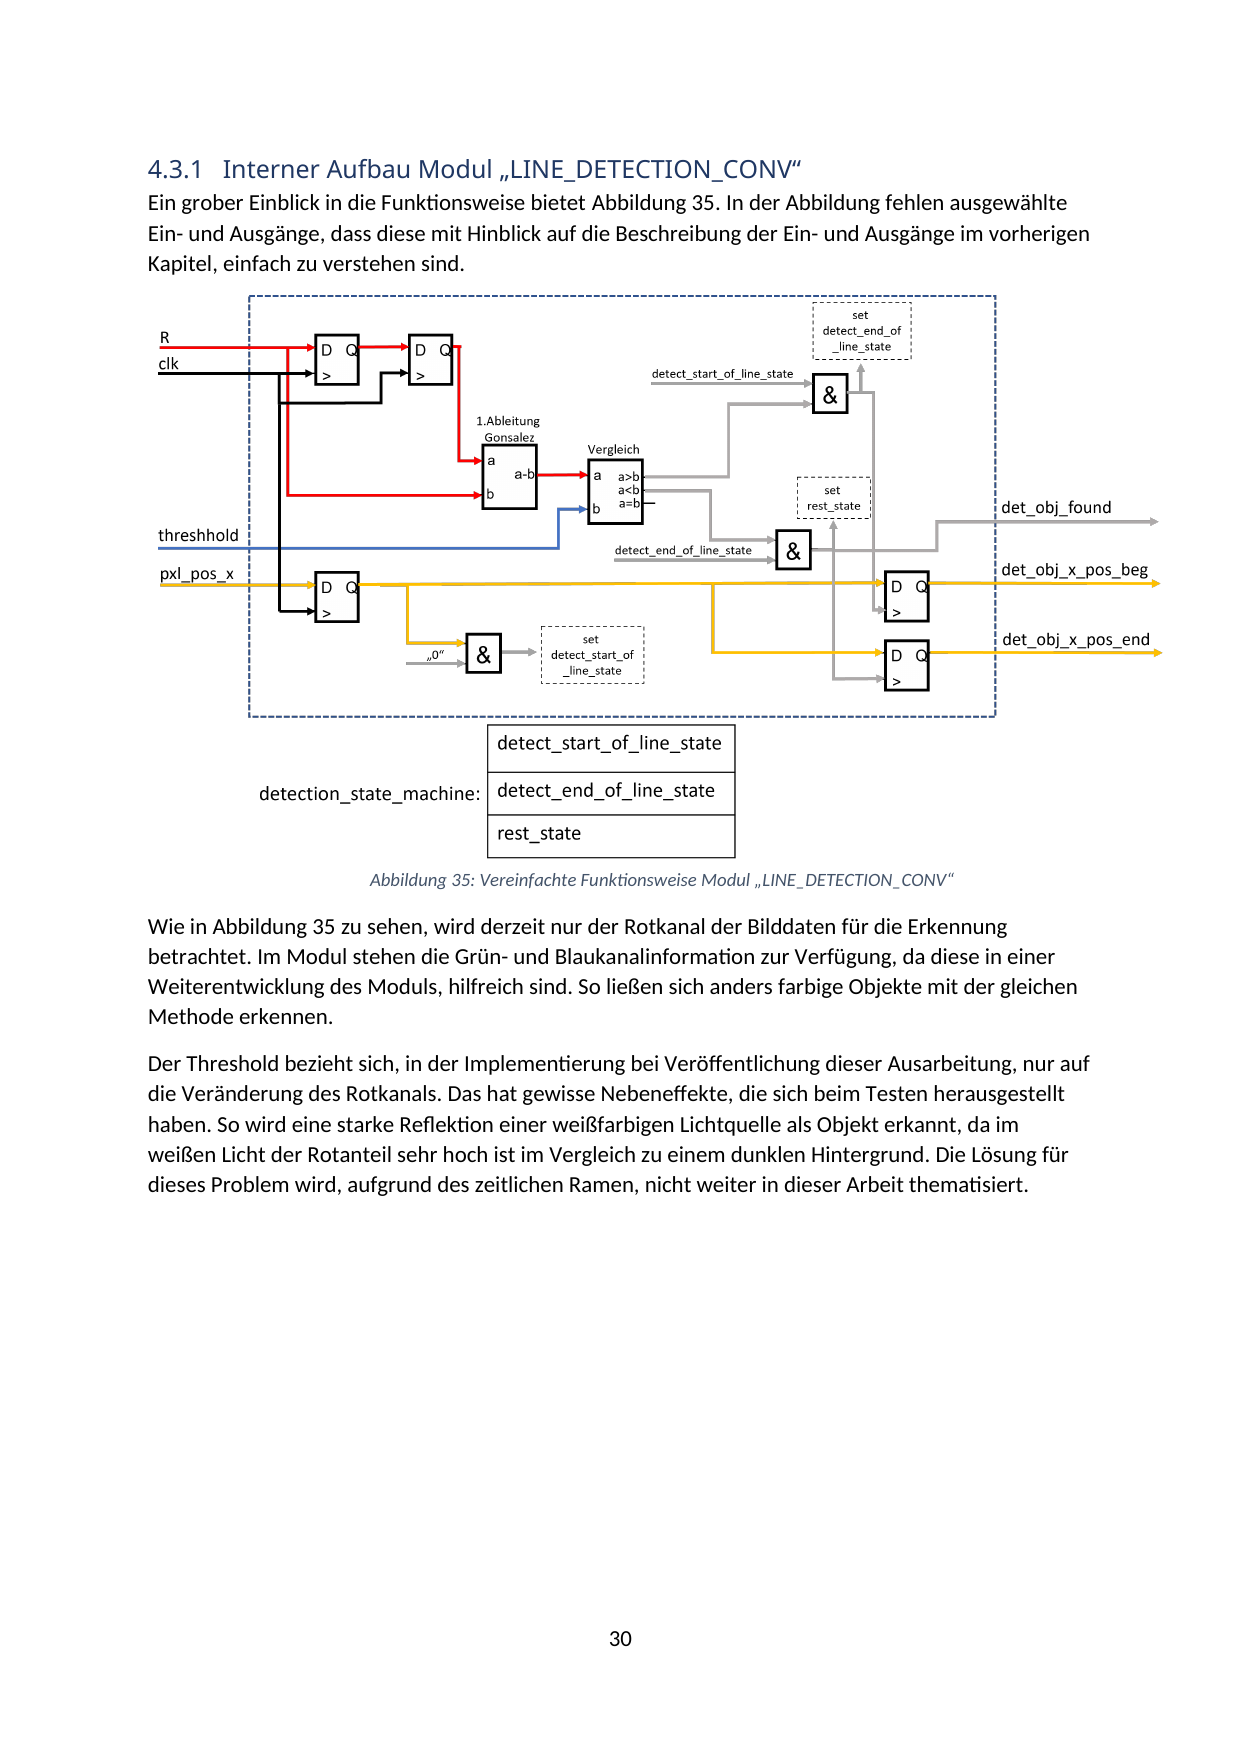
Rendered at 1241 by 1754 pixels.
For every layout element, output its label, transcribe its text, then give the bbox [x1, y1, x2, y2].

text Der Threshold bezieht sich, in der Implementierung bei Veröffentlichung dieser Ausarbeitung, nur auf die Veränderung des Rotkanals. Das hat gewisse Nebeneffekte, die sich beim Testen herausgestellt haben. So wird eine starke Reflektion einer weißfarbigen Lichtquelle als Objekt erkannt, da im weißen Licht der Rotanteil sehr hoch ist im Vergleich zu einem dunklen Hintergrund. Die Lösung für dieses Problem wird, aufgrund des zeitlichen Ramen, nicht weiter in dieser Arbeit thematisiert. [148, 1049, 1093, 1198]
text Ein grober Einblick in die Funktionsweise bietet Abbildung 35. In der Abbildung fehlen ausgewählte Ein- und Ausgänge, dass diese mit Hinblick auf die Beschreibung der Ein- und Ausgänge im vorherigen Kapitel, einfach zu verstehen sind. [148, 188, 1093, 277]
subtitle Interner Aufbau Modul „LINE_DETECTION_CONV“ [148, 152, 1093, 186]
text Wie in Abbildung 35 zu sehen, wird derzeit nur der Rotkanal der Bilddaten für die Erkennung betrachtet. Im Modul stehen die Grün- und Blaukanalinformation zur Verfügung, da diese in einer Weiterentwicklung des Moduls, hilfreich sind. So ließen sich anders farbige Objekte mit der gleichen Methode erkennen. [148, 891, 1093, 1031]
picture [147, 295, 1170, 859]
